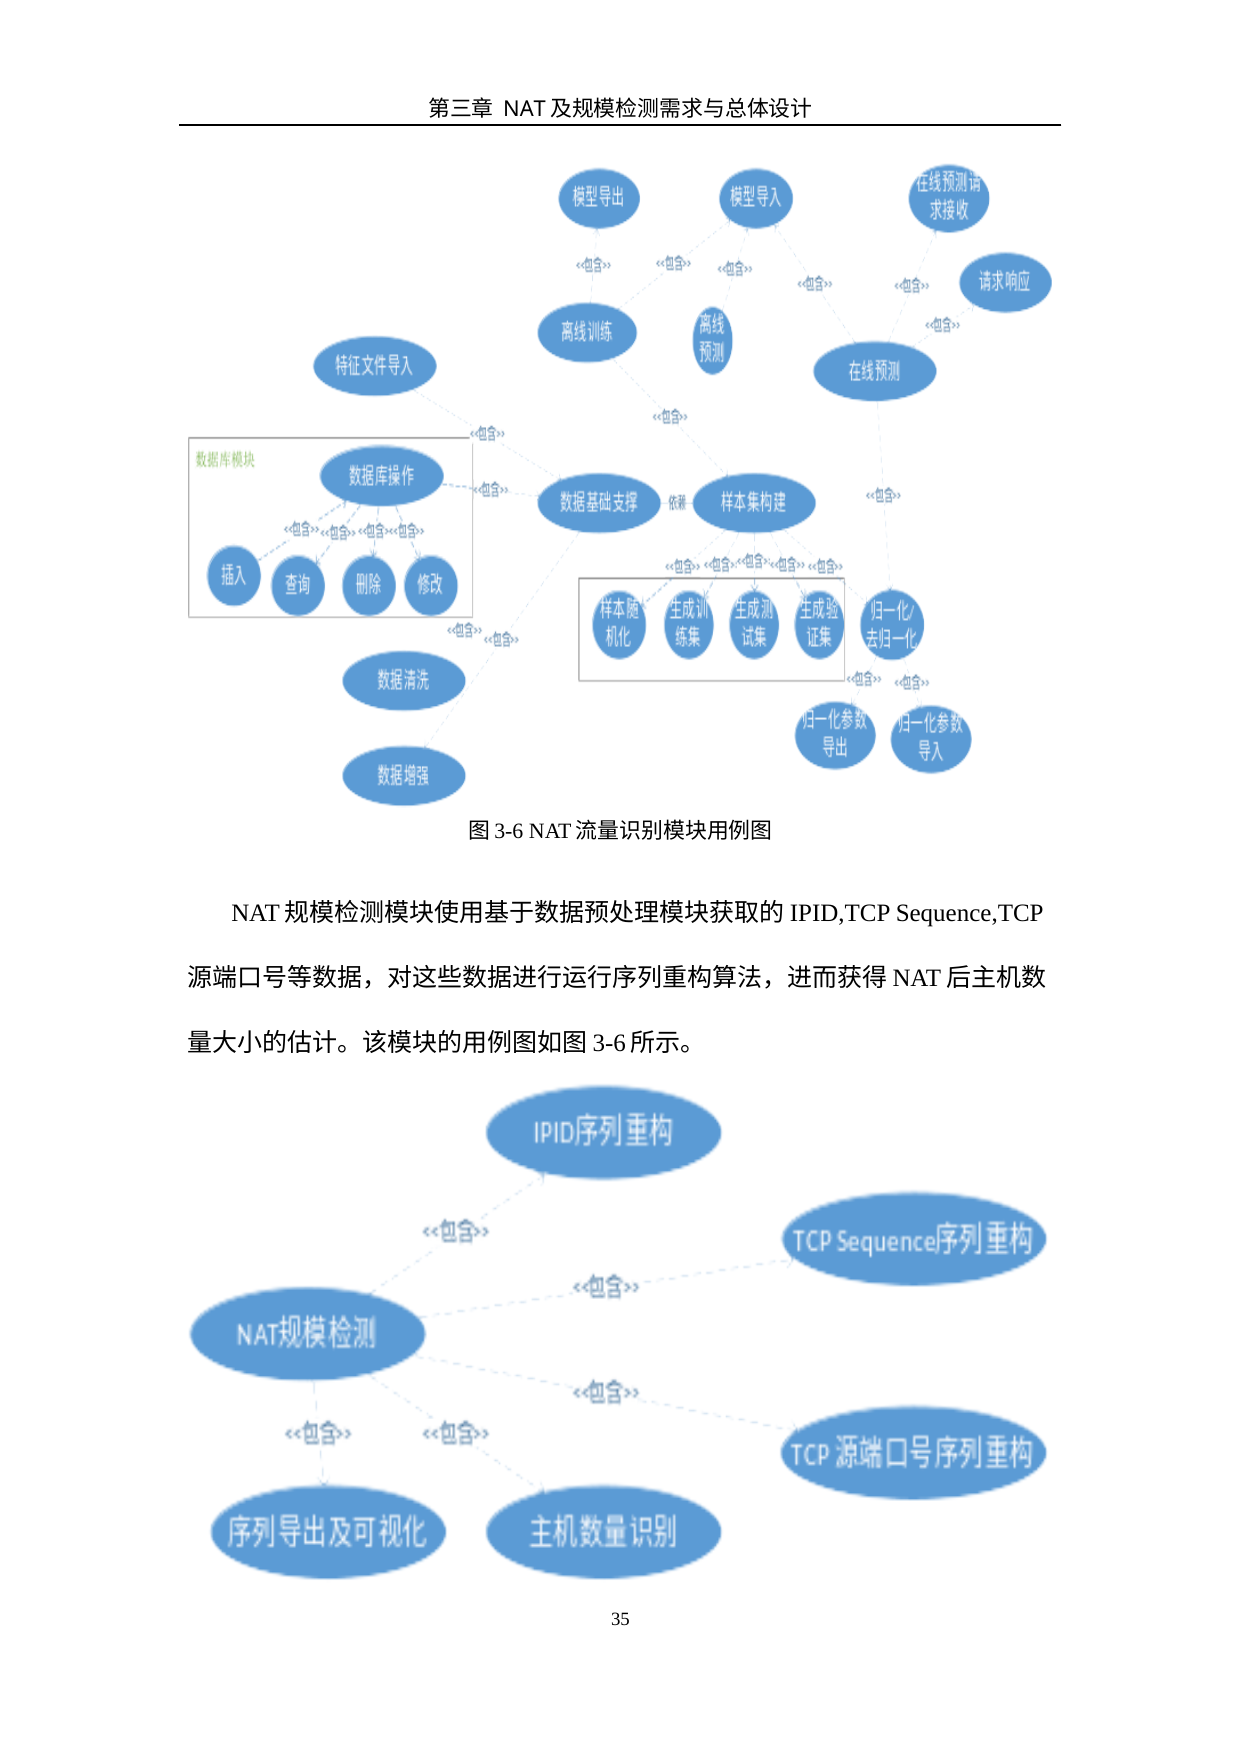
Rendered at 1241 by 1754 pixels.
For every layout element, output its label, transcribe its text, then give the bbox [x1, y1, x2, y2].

text 图3-6 NAT流量识别模块用例图 [187, 813, 1053, 845]
text NAT规模检测模块使用基于数据预处理模块获取的IPID,TCP Sequence,TCP源端口号等数据，对这些数据进行运行序列重构算法，进而获得NAT后主机数量大小的估计。该模块的用例图如图3-6所示。 [187, 878, 1053, 1593]
